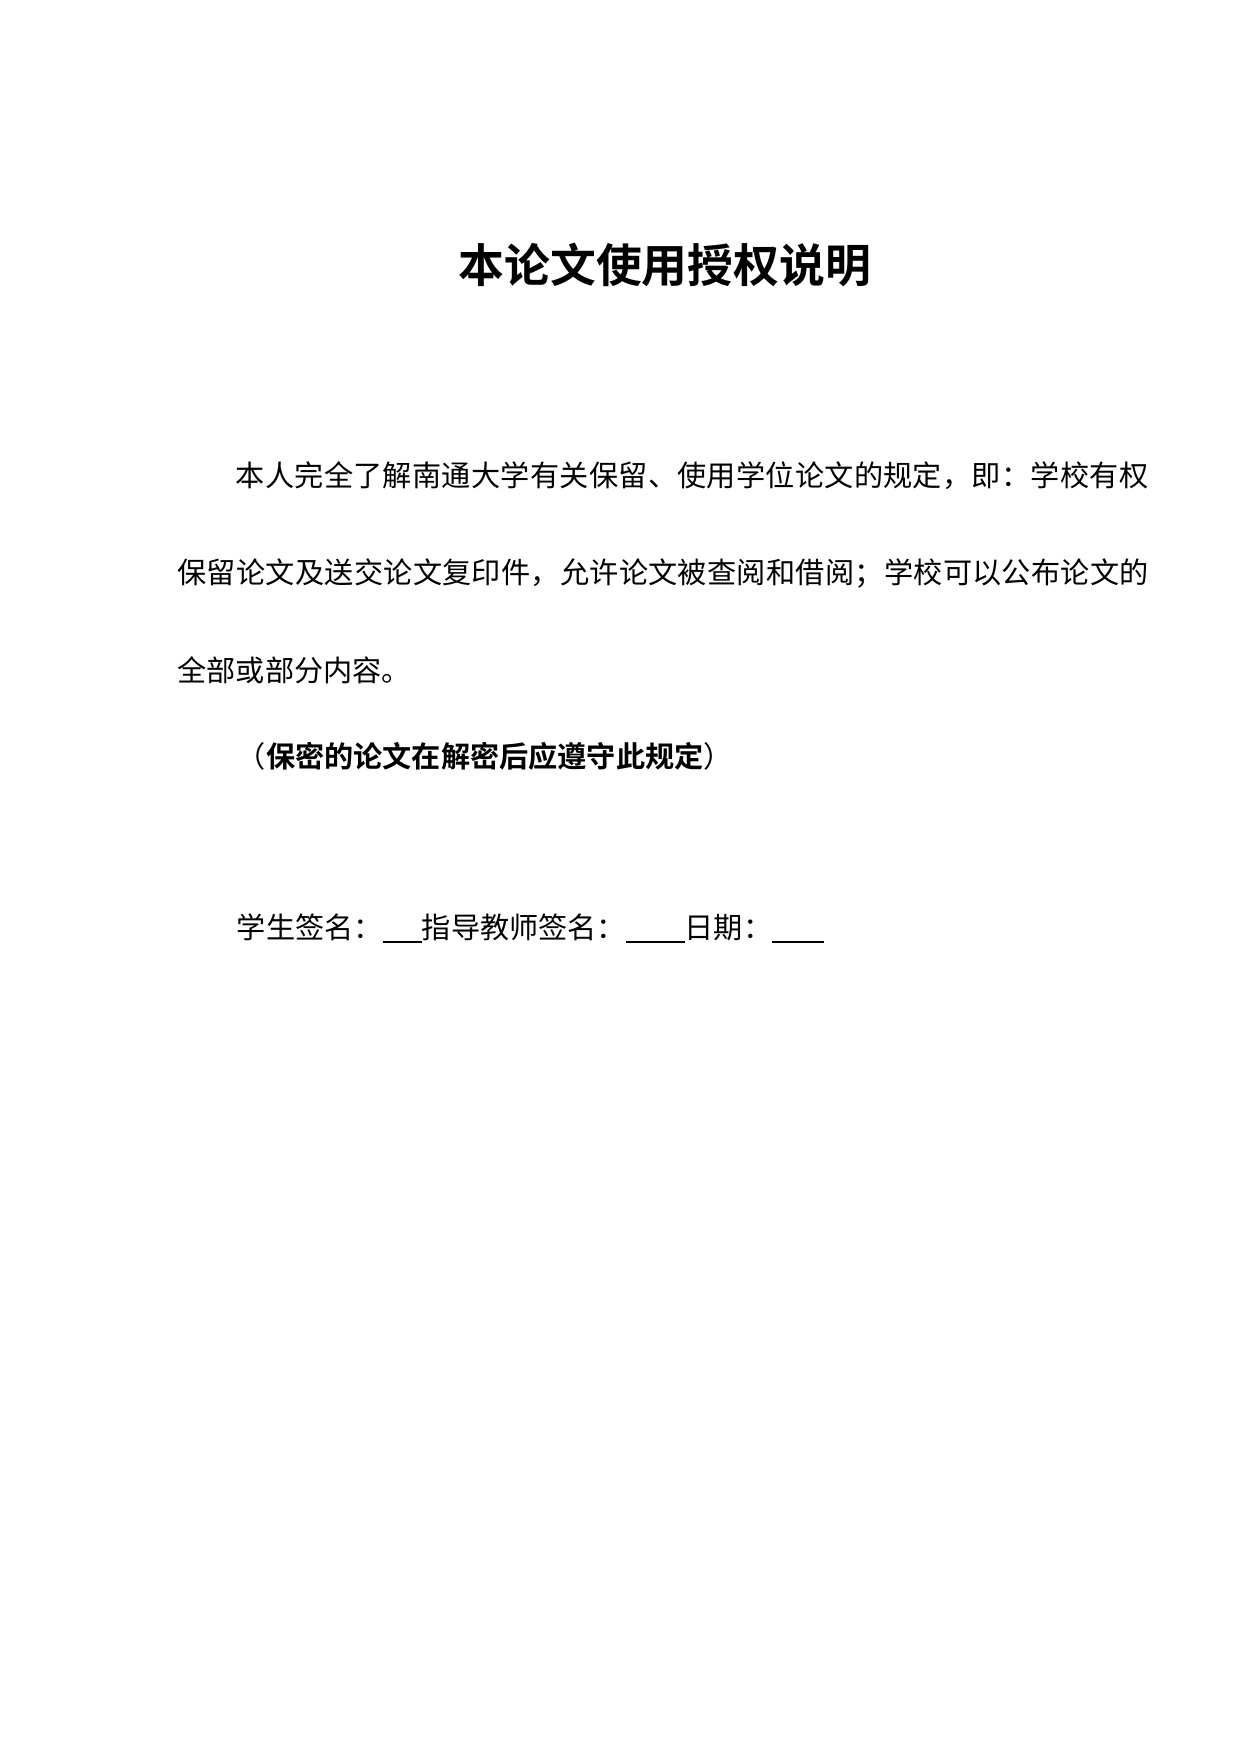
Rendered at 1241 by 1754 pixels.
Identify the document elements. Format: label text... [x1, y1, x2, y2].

text 本论文使用授权说明 [177, 214, 1152, 312]
text （保密的论文在解密后应遵守此规定） [177, 722, 1152, 787]
text 本人完全了解南通大学有关保留、使用学位论文的规定，即：学校有权保留论文及送交论文复印件，允许论文被查阅和借阅；学校可以公布论文的全部或部分内容。 [177, 441, 1152, 701]
text 学生签名： 指导教师签名： 日期： [177, 893, 1152, 958]
